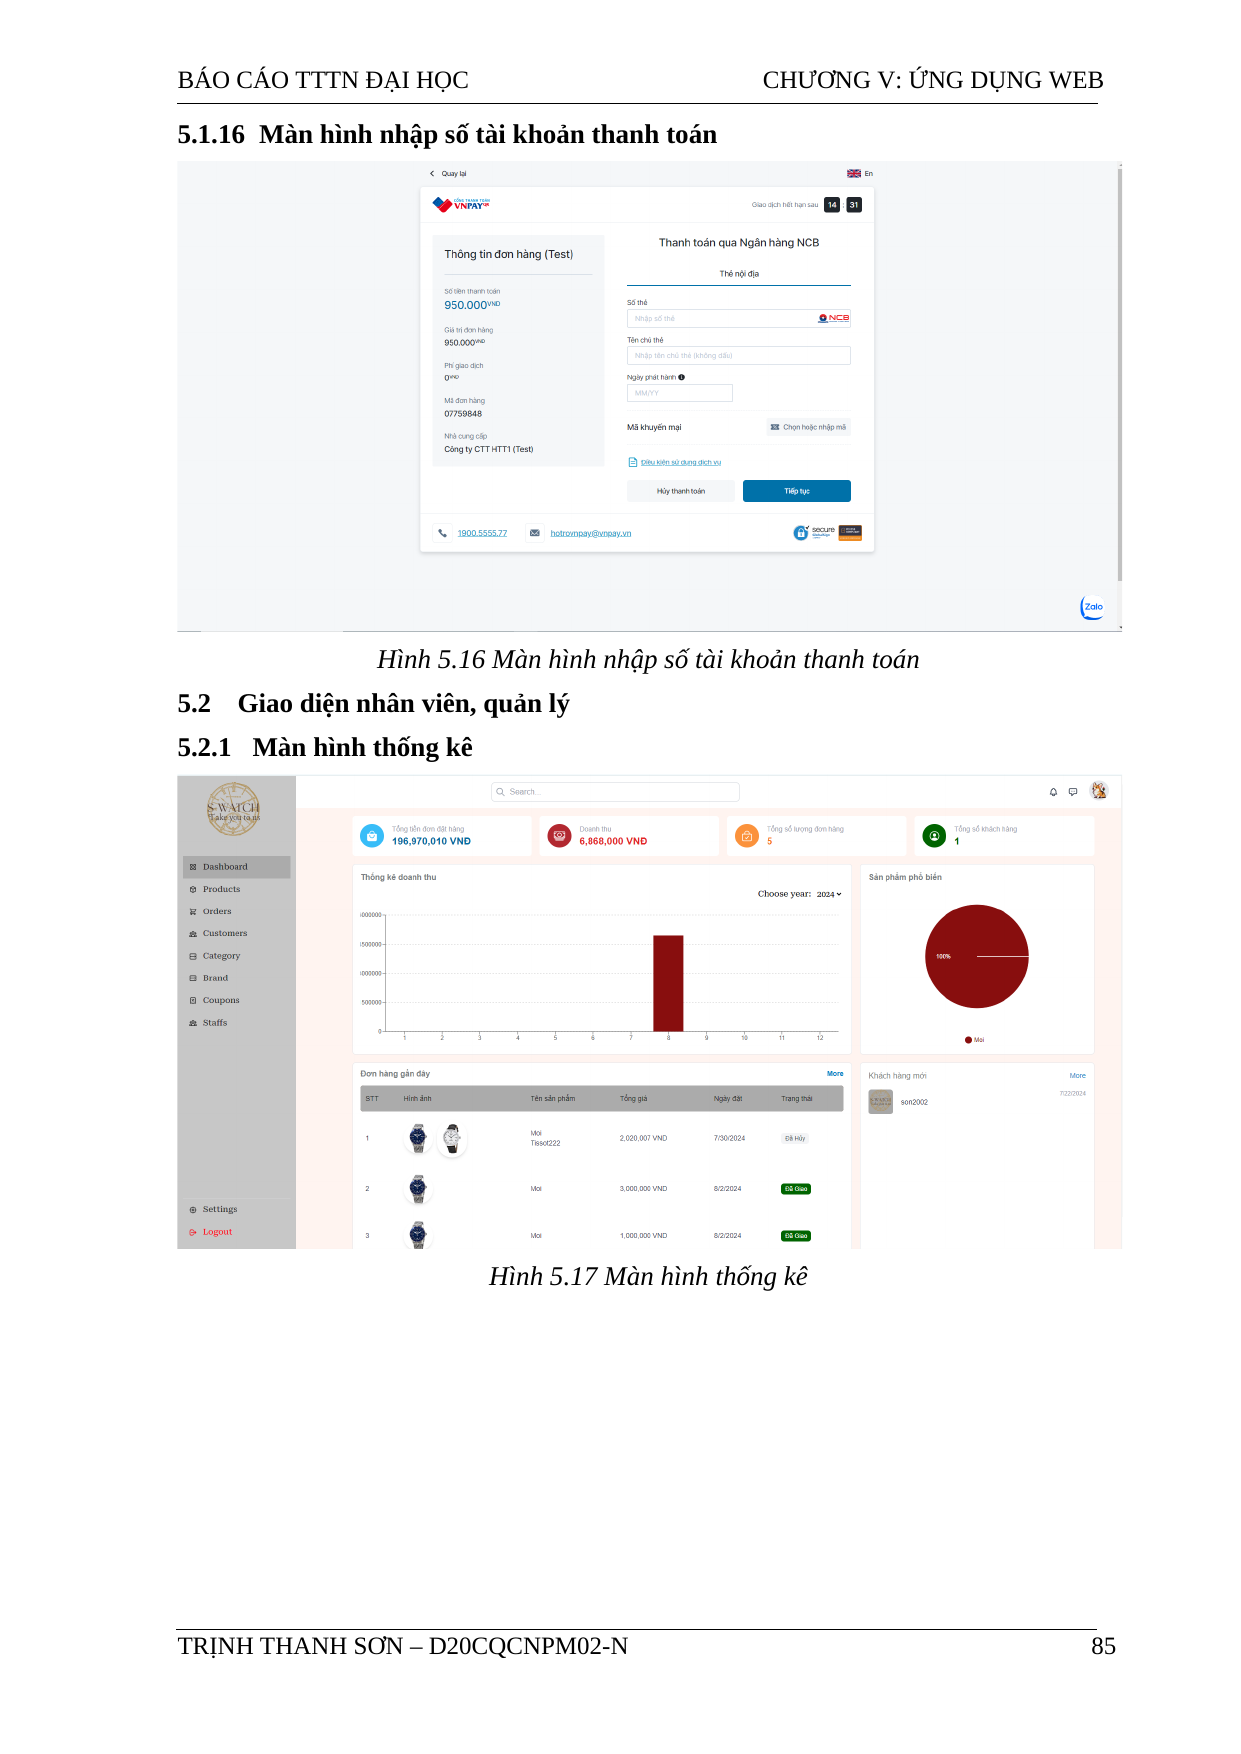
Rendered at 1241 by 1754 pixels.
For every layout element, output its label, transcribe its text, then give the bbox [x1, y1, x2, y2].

picture [177, 161, 1123, 632]
subtitle Màn hình thống kê [177, 731, 1122, 762]
text Hình 5.16 Màn hình nhập số tài khoản thanh toán [177, 644, 1122, 675]
subtitle Màn hình nhập số tài khoản thanh toán [177, 118, 1122, 149]
subtitle Giao diện nhân viên, quản lý [177, 687, 1122, 718]
text Hình 5.17 Màn hình thống kê [177, 1260, 1122, 1291]
picture [177, 774, 1123, 1249]
